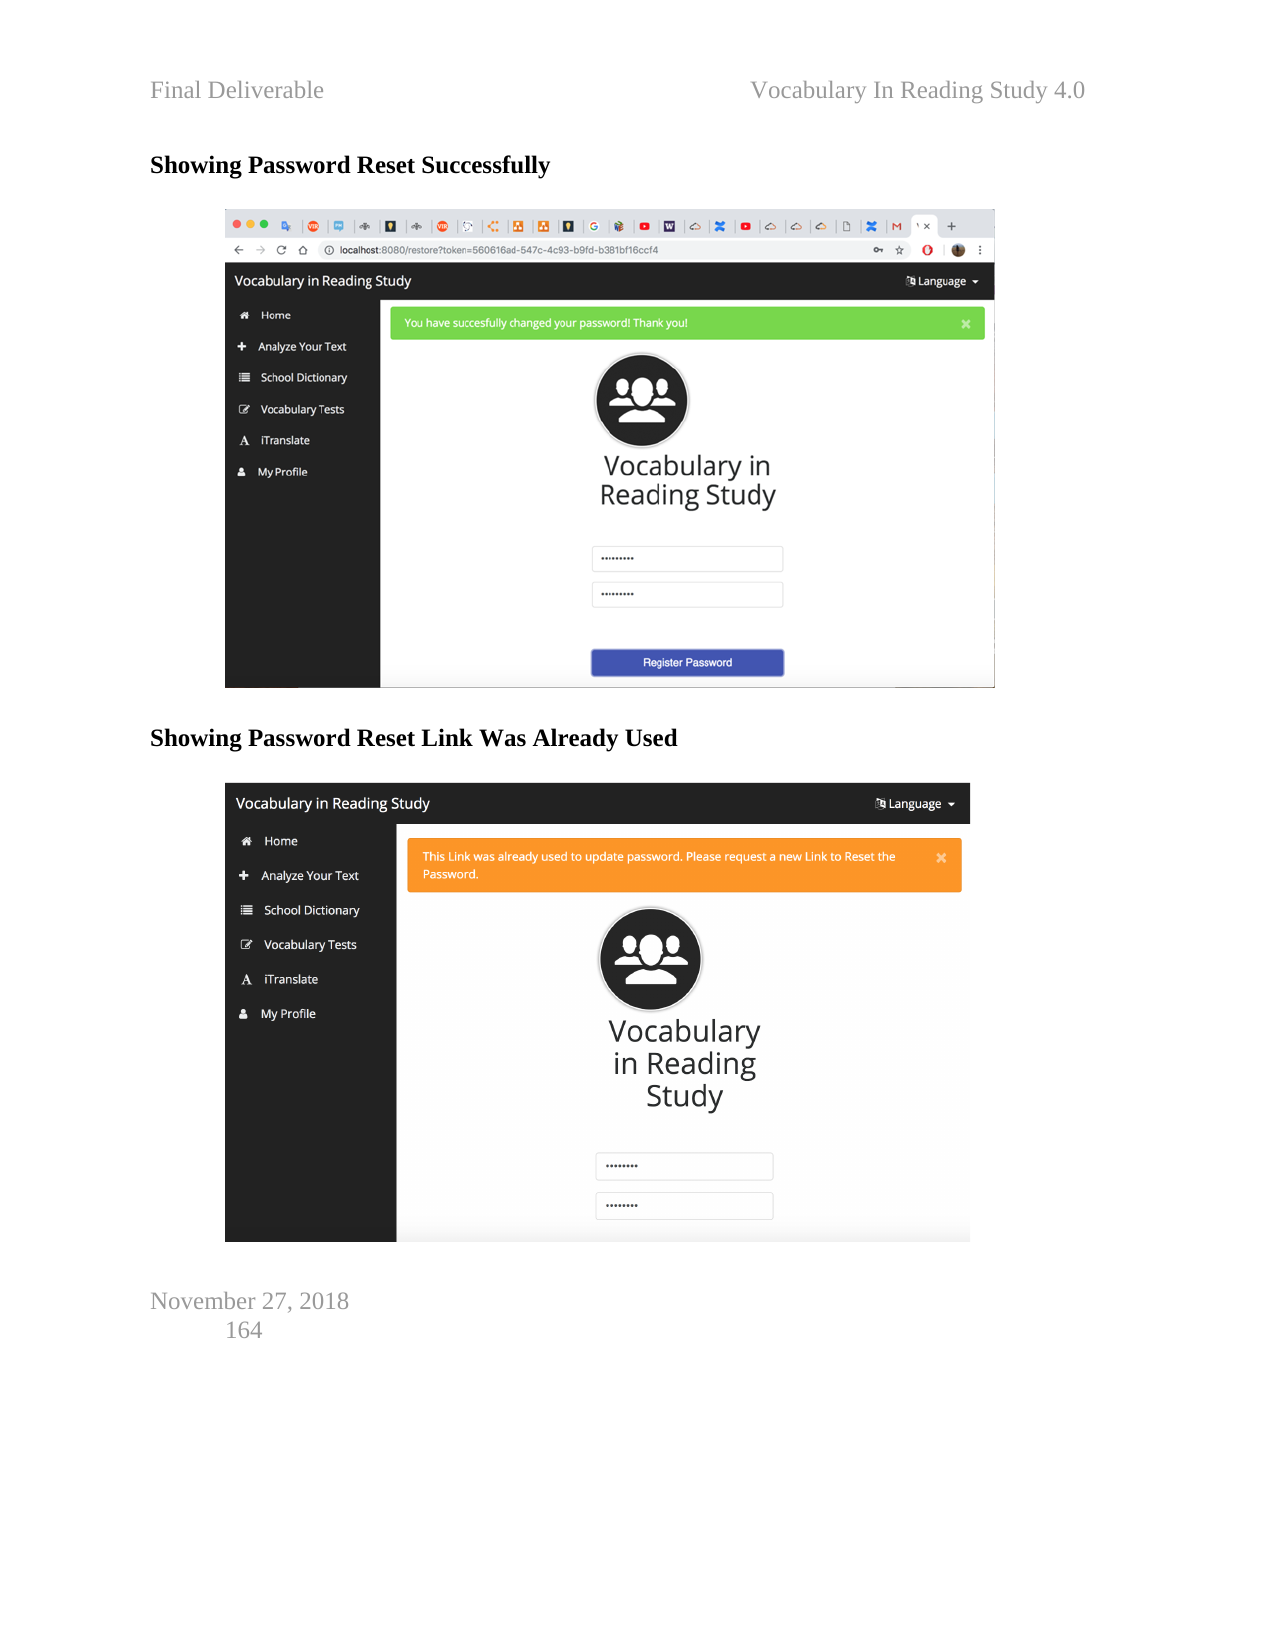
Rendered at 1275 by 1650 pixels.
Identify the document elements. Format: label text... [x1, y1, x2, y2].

text Showing Password Reset Link Was Already Used [150, 723, 1125, 752]
text Showing Password Reset Successfully [150, 150, 1125, 179]
picture [225, 782, 971, 1242]
picture [225, 209, 995, 688]
